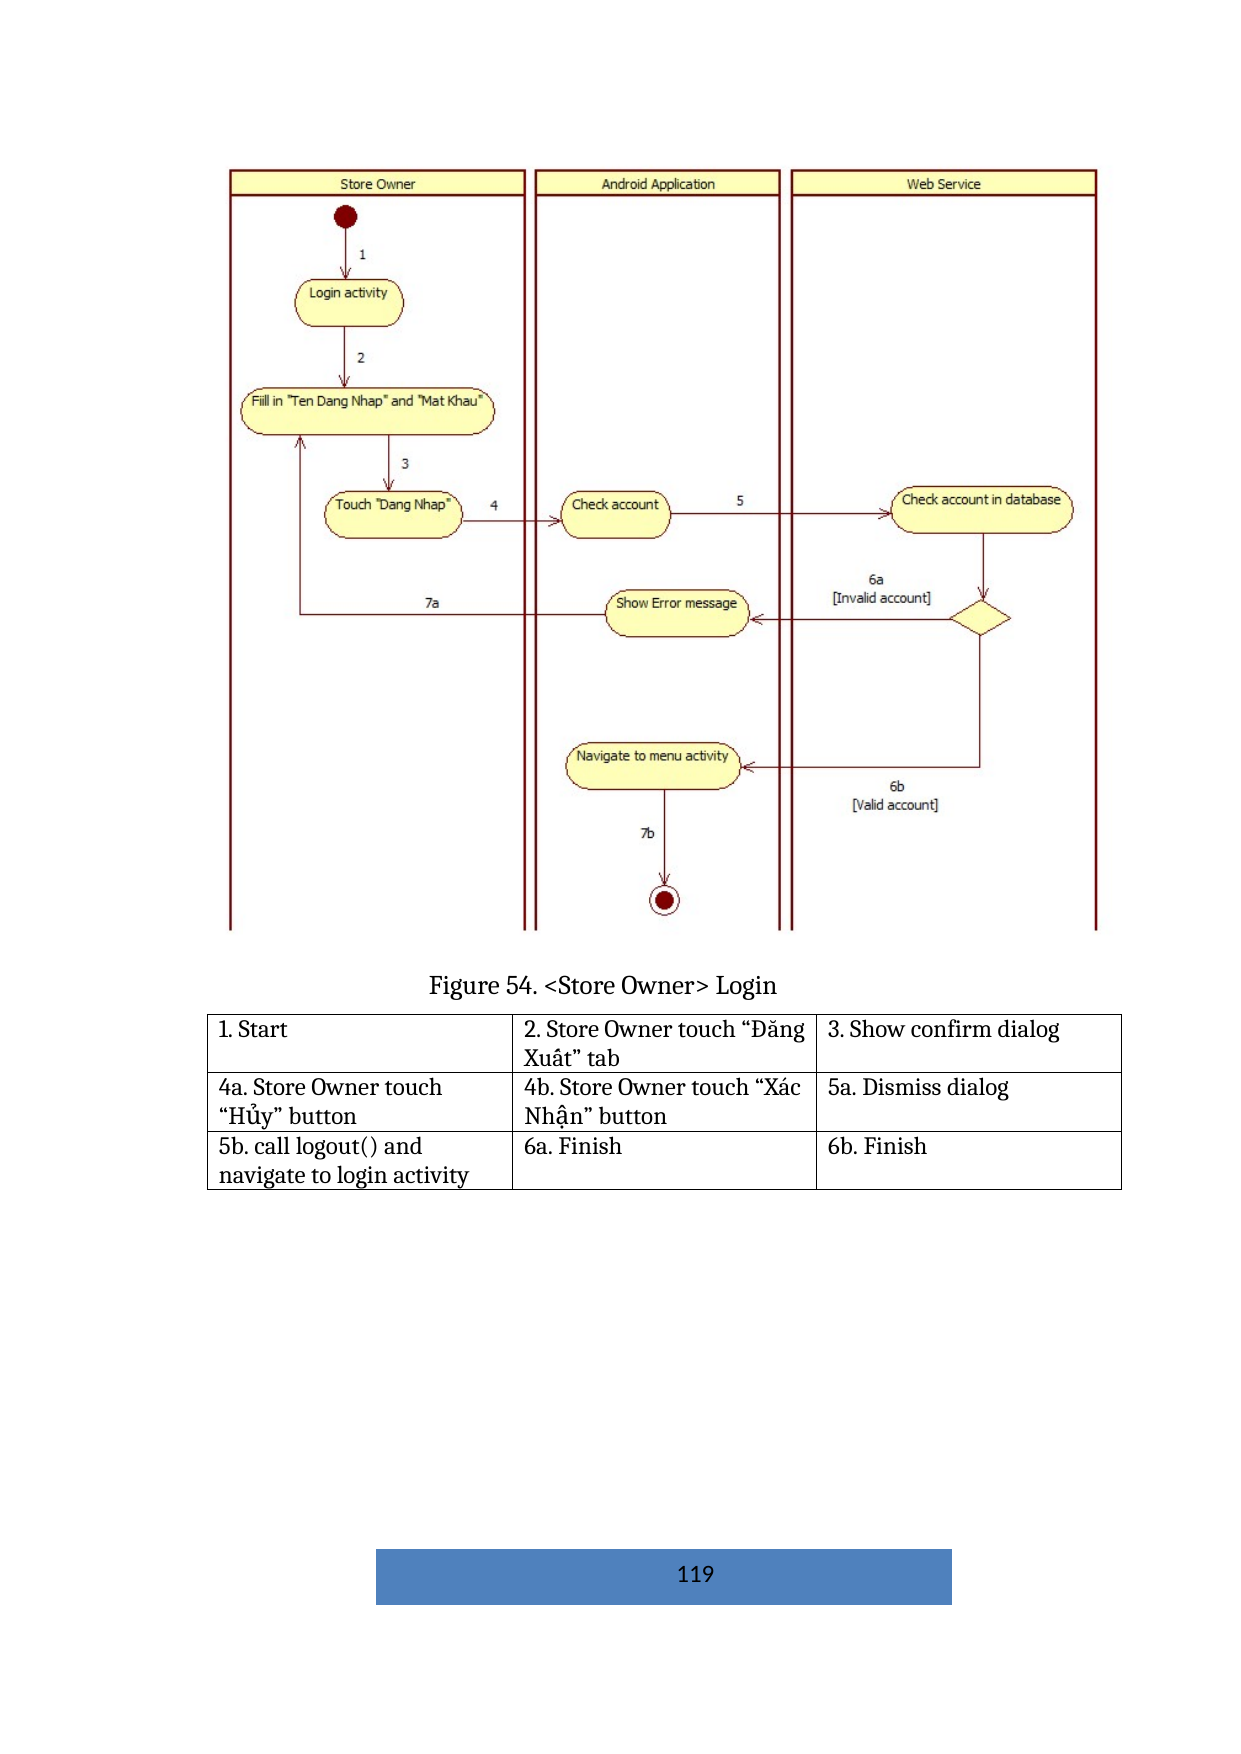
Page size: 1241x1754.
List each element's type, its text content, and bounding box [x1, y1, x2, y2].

table_cell 4a. Store Owner touch “Hủy” button [208, 1073, 512, 1131]
table_cell 4b. Store Owner touch “Xác Nhận” button [513, 1073, 816, 1131]
picture [207, 147, 1122, 954]
table_header 3. Show confirm dialog [817, 1015, 1121, 1072]
table_cell 6b. Finish [817, 1132, 1121, 1189]
table_cell 6a. Finish [513, 1132, 816, 1189]
table_header 2. Store Owner touch “Đăng Xuất” tab [513, 1015, 816, 1072]
table_cell 5a. Dismiss dialog [817, 1073, 1121, 1131]
table_cell 5b. call logout() and navigate to login activity [208, 1132, 512, 1189]
table_header 1. Start [208, 1015, 512, 1072]
